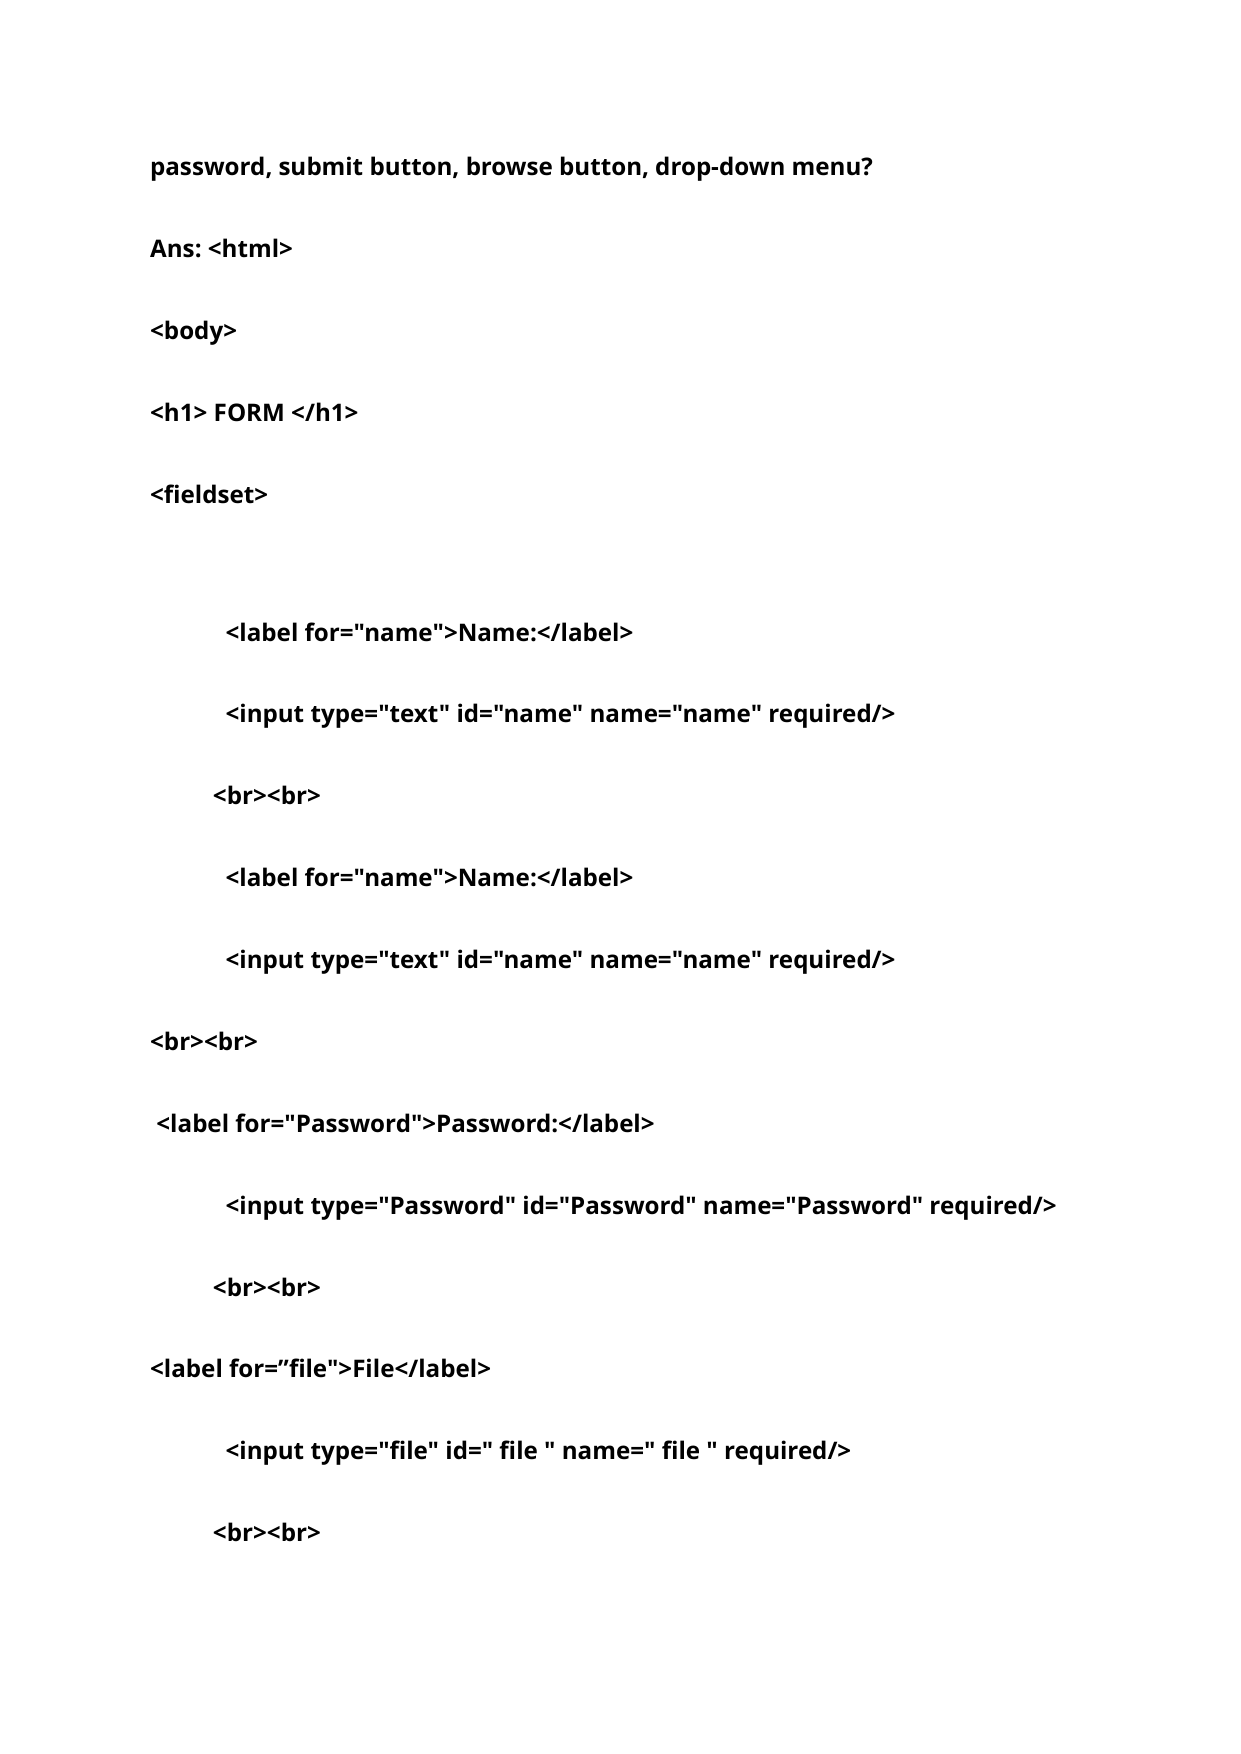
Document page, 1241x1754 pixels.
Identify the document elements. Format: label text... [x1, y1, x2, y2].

text <br><br> [150, 1024, 1090, 1081]
text <input type="Password" id="Password" name="Password" required/> [150, 1188, 1090, 1245]
text <label for=”file">File</label> [150, 1352, 1090, 1409]
text <input type="text" id="name" name="name" required/> [150, 697, 1090, 754]
text password, submit button, browse button, drop-down menu? [150, 150, 1090, 207]
text <label for="name">Name:</label> [150, 615, 1090, 672]
text <label for="Password">Password:</label> [150, 1106, 1090, 1163]
text <h1> FORM </h1> [150, 396, 1090, 452]
text Ans: <html> [150, 232, 1090, 289]
text <fieldset> [150, 477, 1090, 534]
text <br><br> [150, 1516, 1090, 1573]
text <br><br> [150, 1270, 1090, 1327]
text <input type="text" id="name" name="name" required/> [150, 943, 1090, 999]
text <body> [150, 314, 1090, 371]
text <br><br> [150, 779, 1090, 836]
text <label for="name">Name:</label> [150, 861, 1090, 918]
text <input type="file" id=" file " name=" file " required/> [150, 1434, 1090, 1491]
